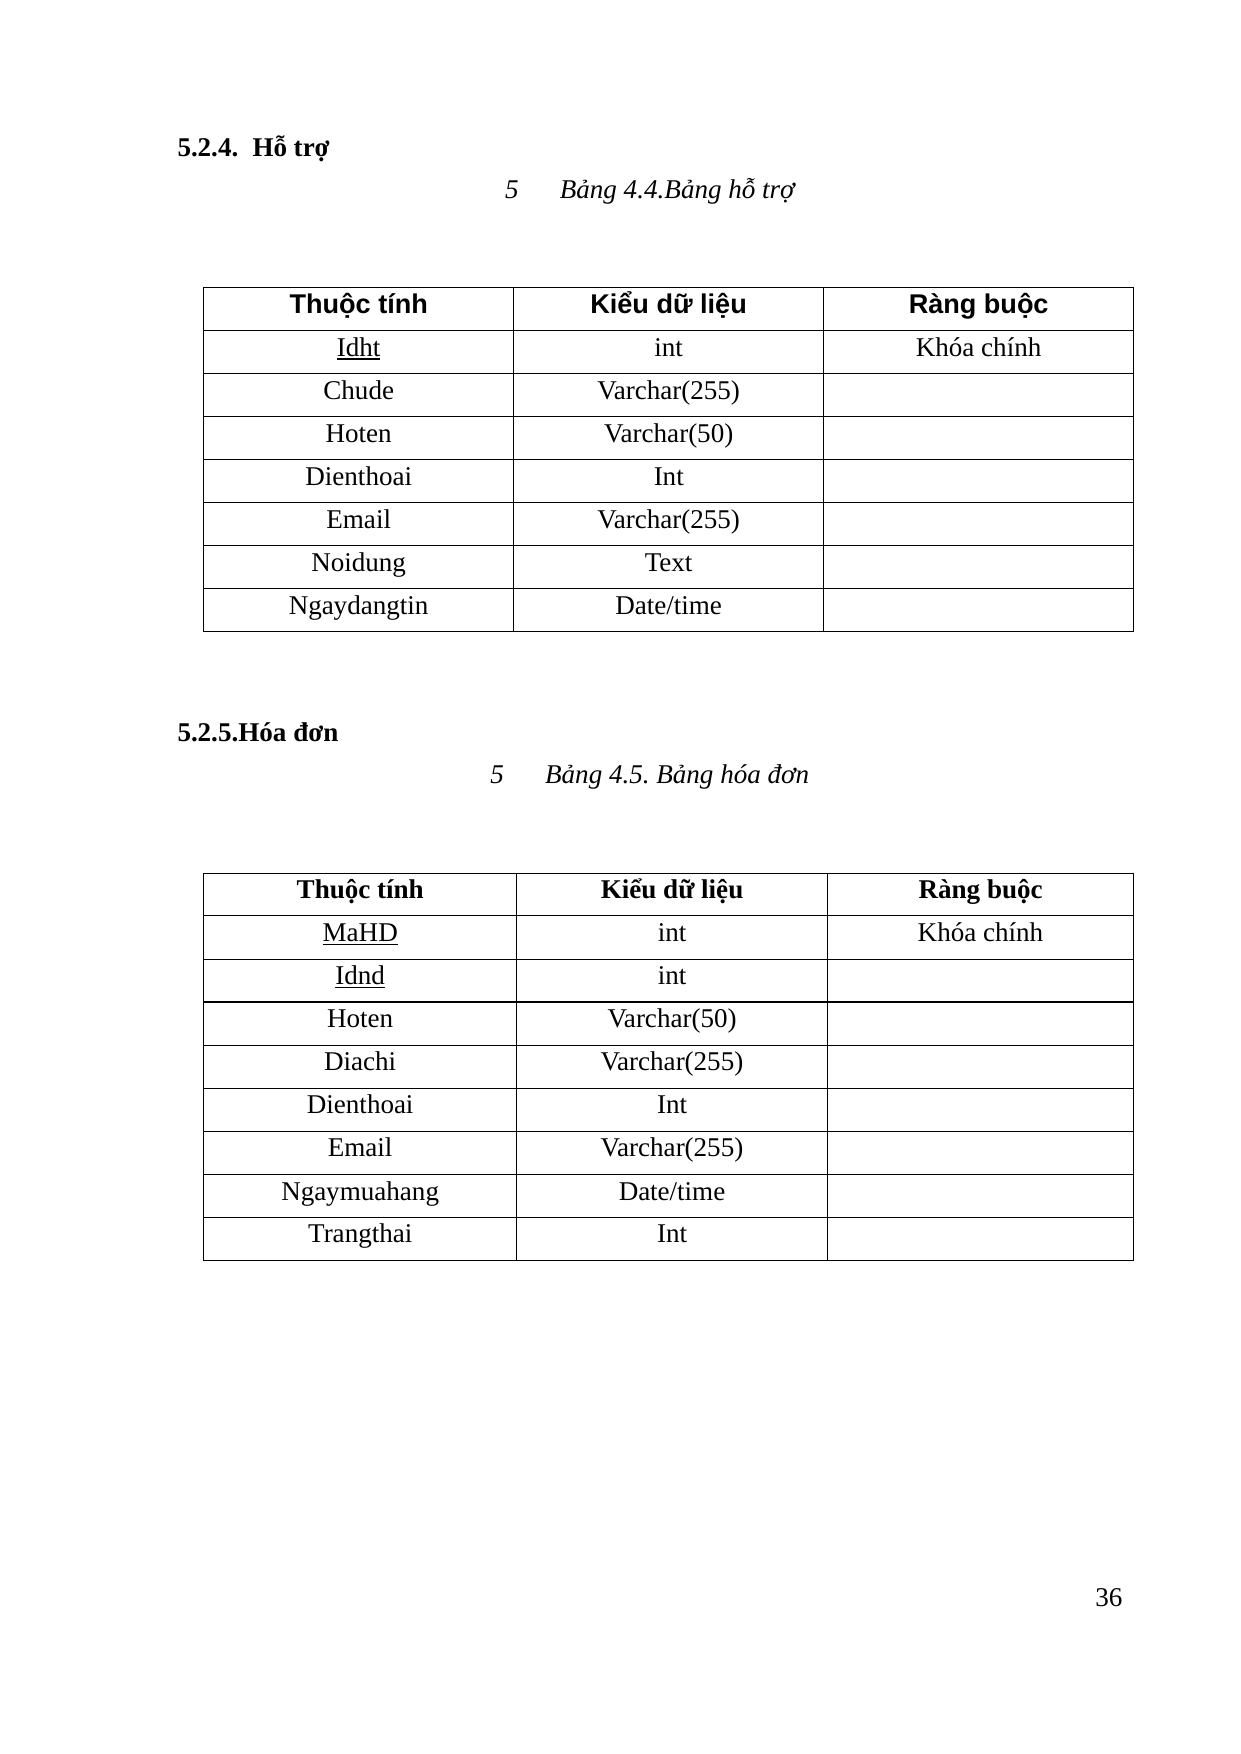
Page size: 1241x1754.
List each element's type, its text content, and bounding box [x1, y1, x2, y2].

table_cell Varchar(255) [514, 503, 823, 545]
table_cell Varchar(255) [517, 1046, 827, 1087]
table_cell Date/time [514, 589, 823, 631]
table_cell Varchar(50) [514, 417, 823, 459]
table_cell [828, 1046, 1133, 1087]
table_cell Int [517, 1089, 827, 1131]
table_cell [828, 1175, 1133, 1217]
table_cell [828, 1218, 1133, 1259]
table_cell Hoten [204, 417, 513, 459]
table_cell Idht [204, 331, 513, 373]
table_cell Idnd [204, 960, 516, 1001]
table_cell Ngaymuahang [204, 1175, 516, 1217]
table_cell Dienthoai [204, 1089, 516, 1131]
table_cell Int [517, 1218, 827, 1259]
table_header Kiểu dữ liệu [514, 288, 823, 330]
table_cell Trangthai [204, 1218, 516, 1259]
table_cell Varchar(50) [517, 1003, 827, 1044]
table_cell Email [204, 503, 513, 545]
table_cell [824, 460, 1133, 502]
table_cell int [514, 331, 823, 373]
table_header Kiểu dữ liệu [517, 874, 827, 915]
table_cell [824, 417, 1133, 459]
table_header Ràng buộc [824, 288, 1133, 330]
table_cell Khóa chính [824, 331, 1133, 373]
table_cell Noidung [204, 546, 513, 588]
subtitle 5.2.5.Hóa đơn [177, 716, 1122, 748]
table_cell Khóa chính [828, 916, 1133, 958]
table_cell [828, 1132, 1133, 1173]
table_cell [828, 1089, 1133, 1131]
table_cell MaHD [204, 916, 516, 958]
table_header Thuộc tính [204, 874, 516, 915]
table_cell [824, 374, 1133, 416]
table_cell int [517, 960, 827, 1001]
table_cell Int [514, 460, 823, 502]
table_header Thuộc tính [204, 288, 513, 330]
table_cell int [517, 916, 827, 958]
list Bảng 4.4.Bảng hỗ trợ [177, 173, 1122, 204]
table_cell Email [204, 1132, 516, 1173]
table_cell Chude [204, 374, 513, 416]
table_cell [824, 503, 1133, 545]
table_cell [824, 546, 1133, 588]
table_cell [828, 960, 1133, 1001]
table_header Ràng buộc [828, 874, 1133, 915]
table_cell Hoten [204, 1003, 516, 1044]
table_cell [828, 1003, 1133, 1044]
table_cell Varchar(255) [514, 374, 823, 416]
table_cell Varchar(255) [517, 1132, 827, 1173]
table_cell Diachi [204, 1046, 516, 1087]
table_cell Dienthoai [204, 460, 513, 502]
table_cell Text [514, 546, 823, 588]
list Bảng 4.5. Bảng hóa đơn [177, 758, 1122, 789]
table_cell [824, 589, 1133, 631]
table_cell Ngaydangtin [204, 589, 513, 631]
subtitle Hỗ trợ [177, 131, 1122, 162]
table_cell Date/time [517, 1175, 827, 1217]
